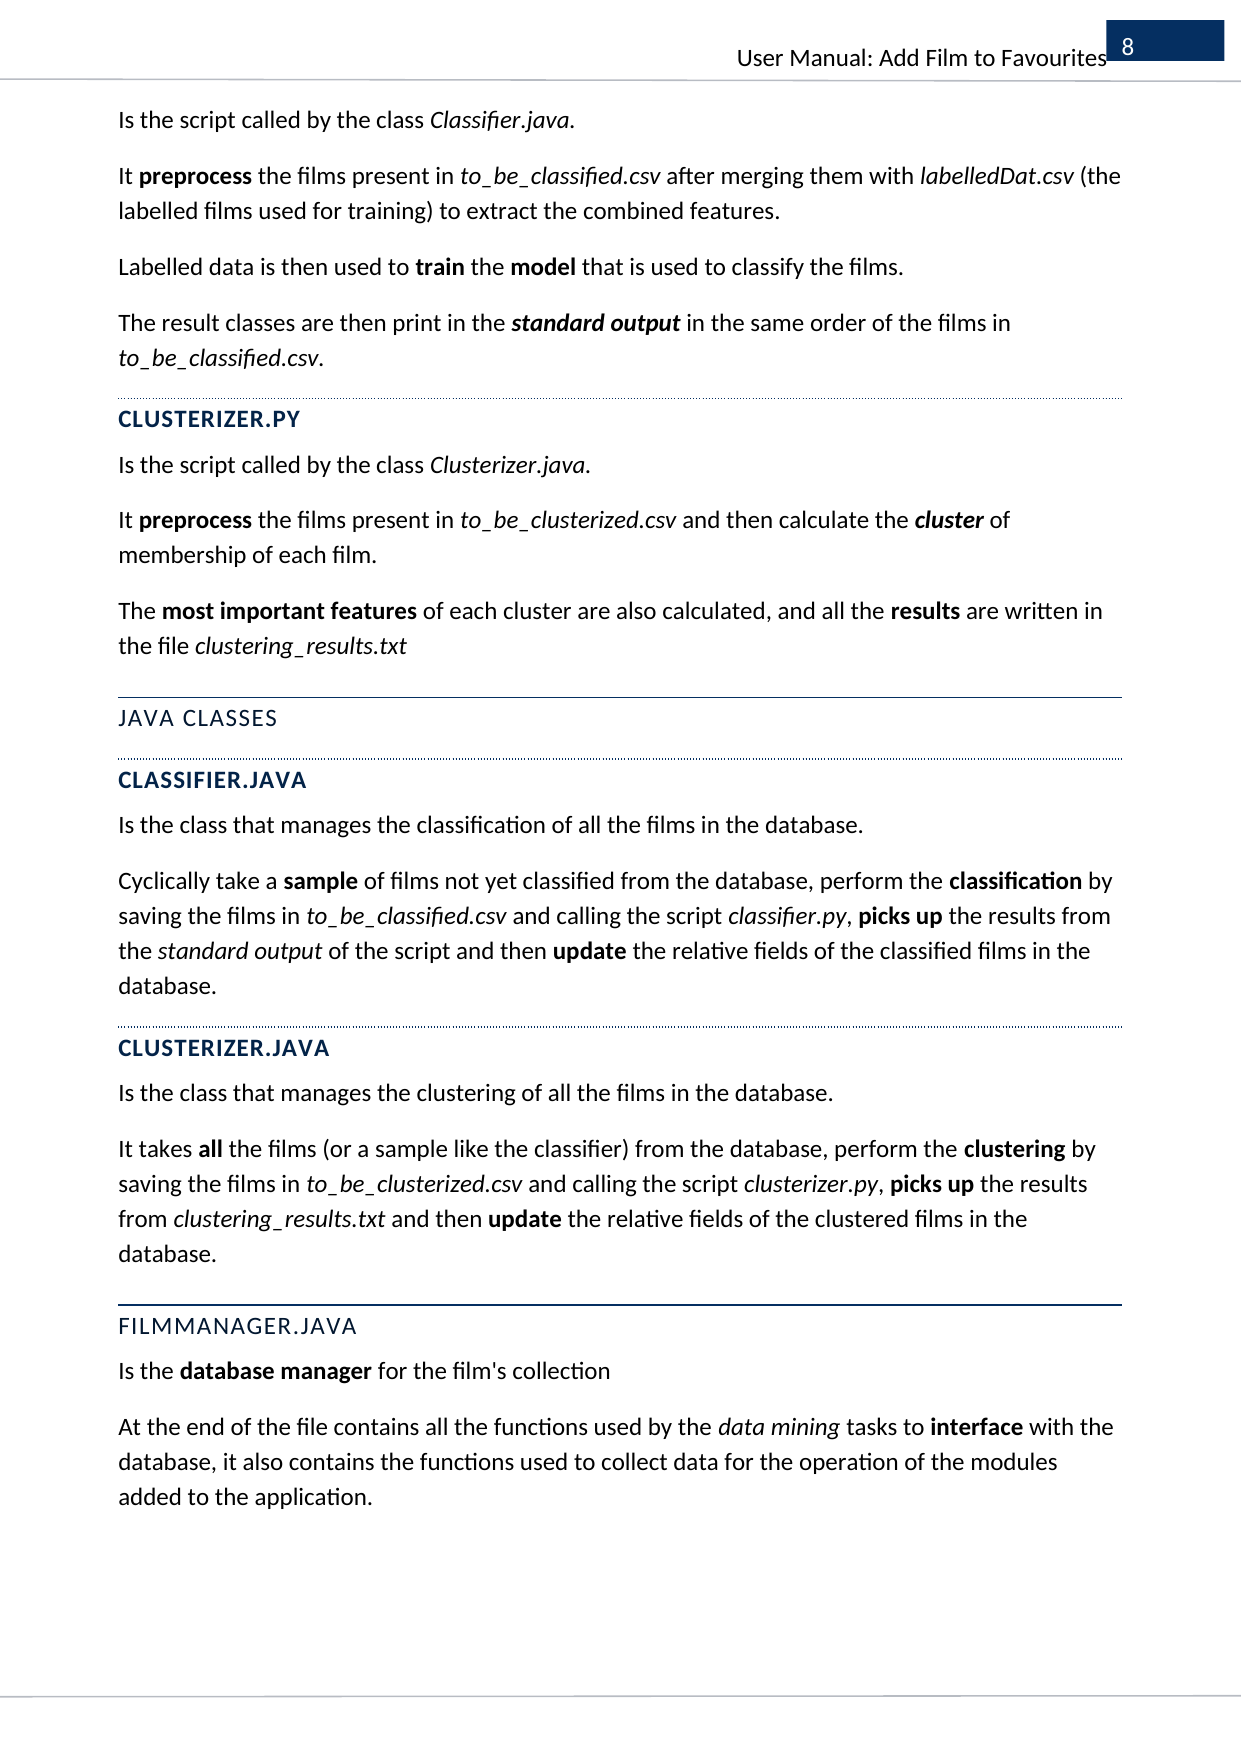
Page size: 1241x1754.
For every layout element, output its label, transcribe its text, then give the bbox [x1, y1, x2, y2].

text Cyclically take a sample of films not yet classified from the database, perform the classification by saving the films in to_be_classified.csv and calling the script classifier.py, picks up the results from the standard output of the script and then update the relative fields of the classified films in the database. [118, 865, 1122, 1001]
text It preprocess the films present in to_be_classified.csv after merging them with labelledDat.csv (the labelled films used for training) to extract the combined features. [118, 160, 1122, 226]
subtitle Clusterizer.java [118, 1026, 1122, 1062]
text Is the script called by the class Clusterizer.java. [118, 449, 1122, 479]
text Is the class that manages the clustering of all the films in the database. [118, 1077, 1122, 1108]
text Is the database manager for the film's collection [118, 1355, 1122, 1386]
text Is the class that manages the classification of all the films in the database. [118, 809, 1122, 840]
text The most important features of each cluster are also calculated, and all the results are written in the file clustering_results.txt [118, 595, 1122, 661]
text Labelled data is then used to train the model that is used to classify the films. [118, 251, 1122, 281]
text The result classes are then print in the standard output in the same order of the films in to_be_classified.csv. [118, 307, 1122, 372]
subtitle clusterizer.py [118, 398, 1122, 434]
text It preprocess the films present in to_be_clusterized.csv and then calculate the cluster of membership of each film. [118, 504, 1122, 570]
subtitle Classifier.java [118, 758, 1122, 794]
text Is the script called by the class Classifier.java. [118, 104, 1122, 135]
text At the end of the file contains all the functions used by the data mining tasks to interface with the database, it also contains the functions used to collect data for the operation of the modules added to the application. [118, 1411, 1122, 1512]
subtitle FilmManager.java [118, 1306, 1122, 1341]
text It takes all the films (or a sample like the classifier) from the database, perform the clustering by saving the films in to_be_clusterized.csv and calling the script clusterizer.py, picks up the results from clustering_results.txt and then update the relative fields of the clustered films in the database. [118, 1133, 1122, 1268]
subtitle Java Classes [118, 698, 1122, 733]
